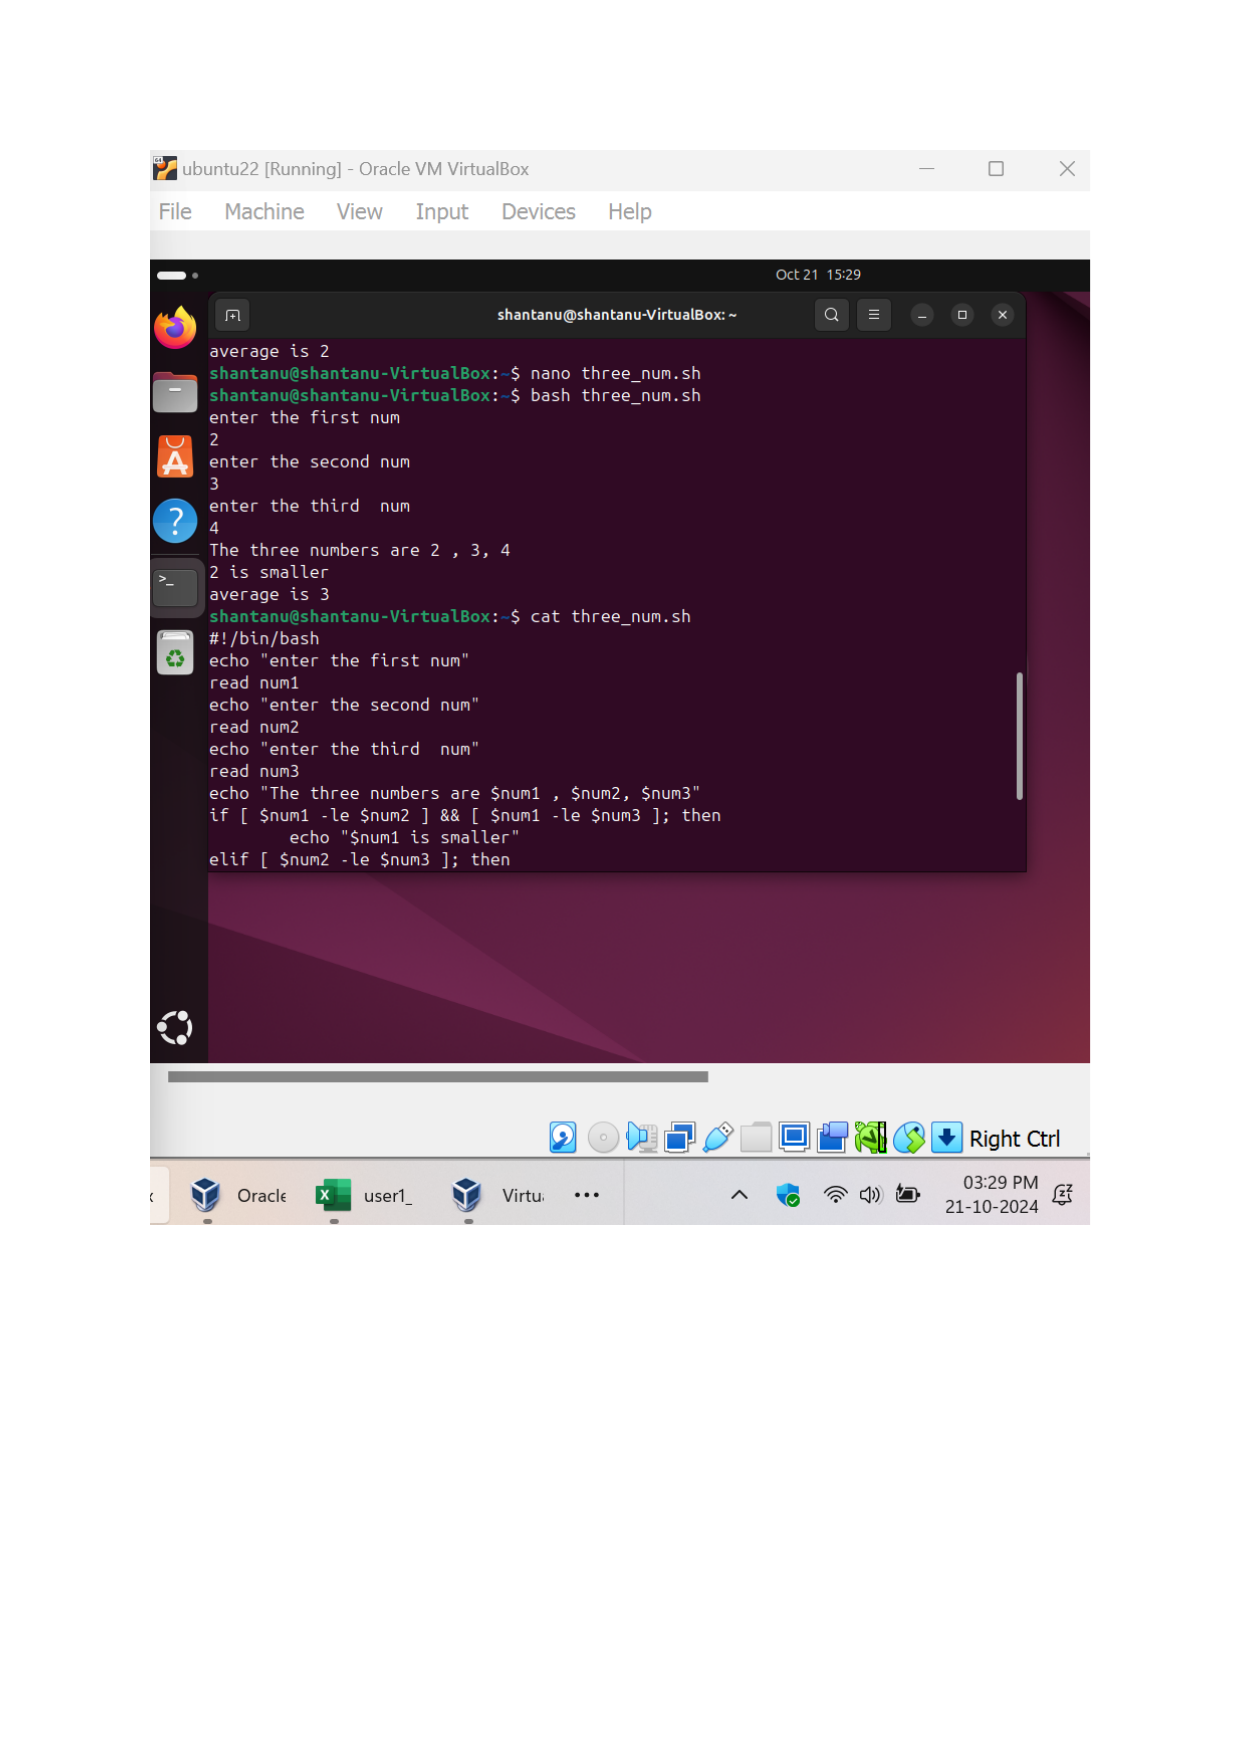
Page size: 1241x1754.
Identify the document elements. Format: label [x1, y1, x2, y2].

picture [150, 150, 1091, 1225]
